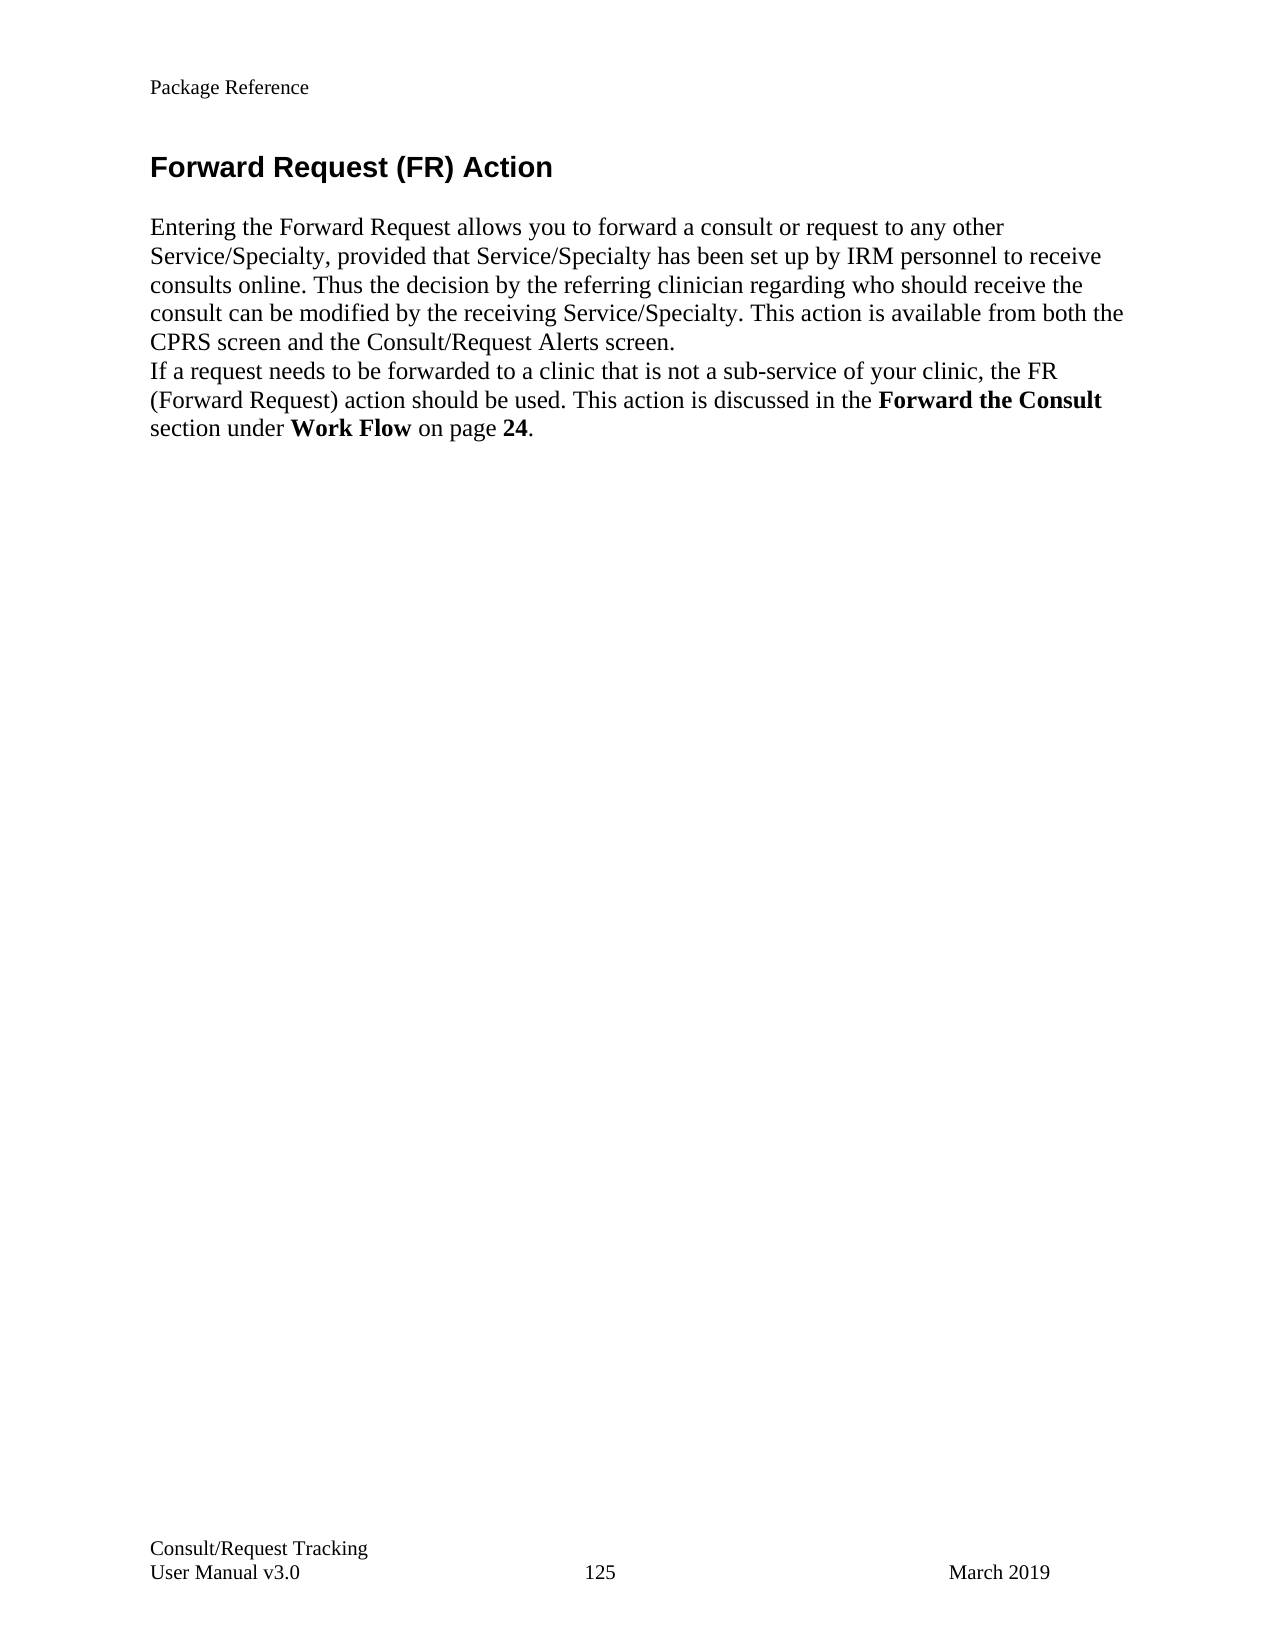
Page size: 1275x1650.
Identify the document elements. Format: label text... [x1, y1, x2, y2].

text If a request needs to be forwarded to a clinic that is not a sub-service of your clinic, the FR (Forward Request) action should be used. This action is discussed in the Forward the Consult section under Work Flow on page 24. [150, 356, 1125, 442]
text Entering the Forward Request allows you to forward a consult or request to any other Service/Specialty, provided that Service/Specialty has been set up by IRM personnel to receive consults online. Thus the decision by the referring clinician regarding who should receive the consult can be modified by the receiving Service/Specialty. This action is available from both the CPRS screen and the Consult/Request Alerts screen. [150, 212, 1125, 356]
subtitle Forward Request (FR) Action [150, 150, 1125, 183]
